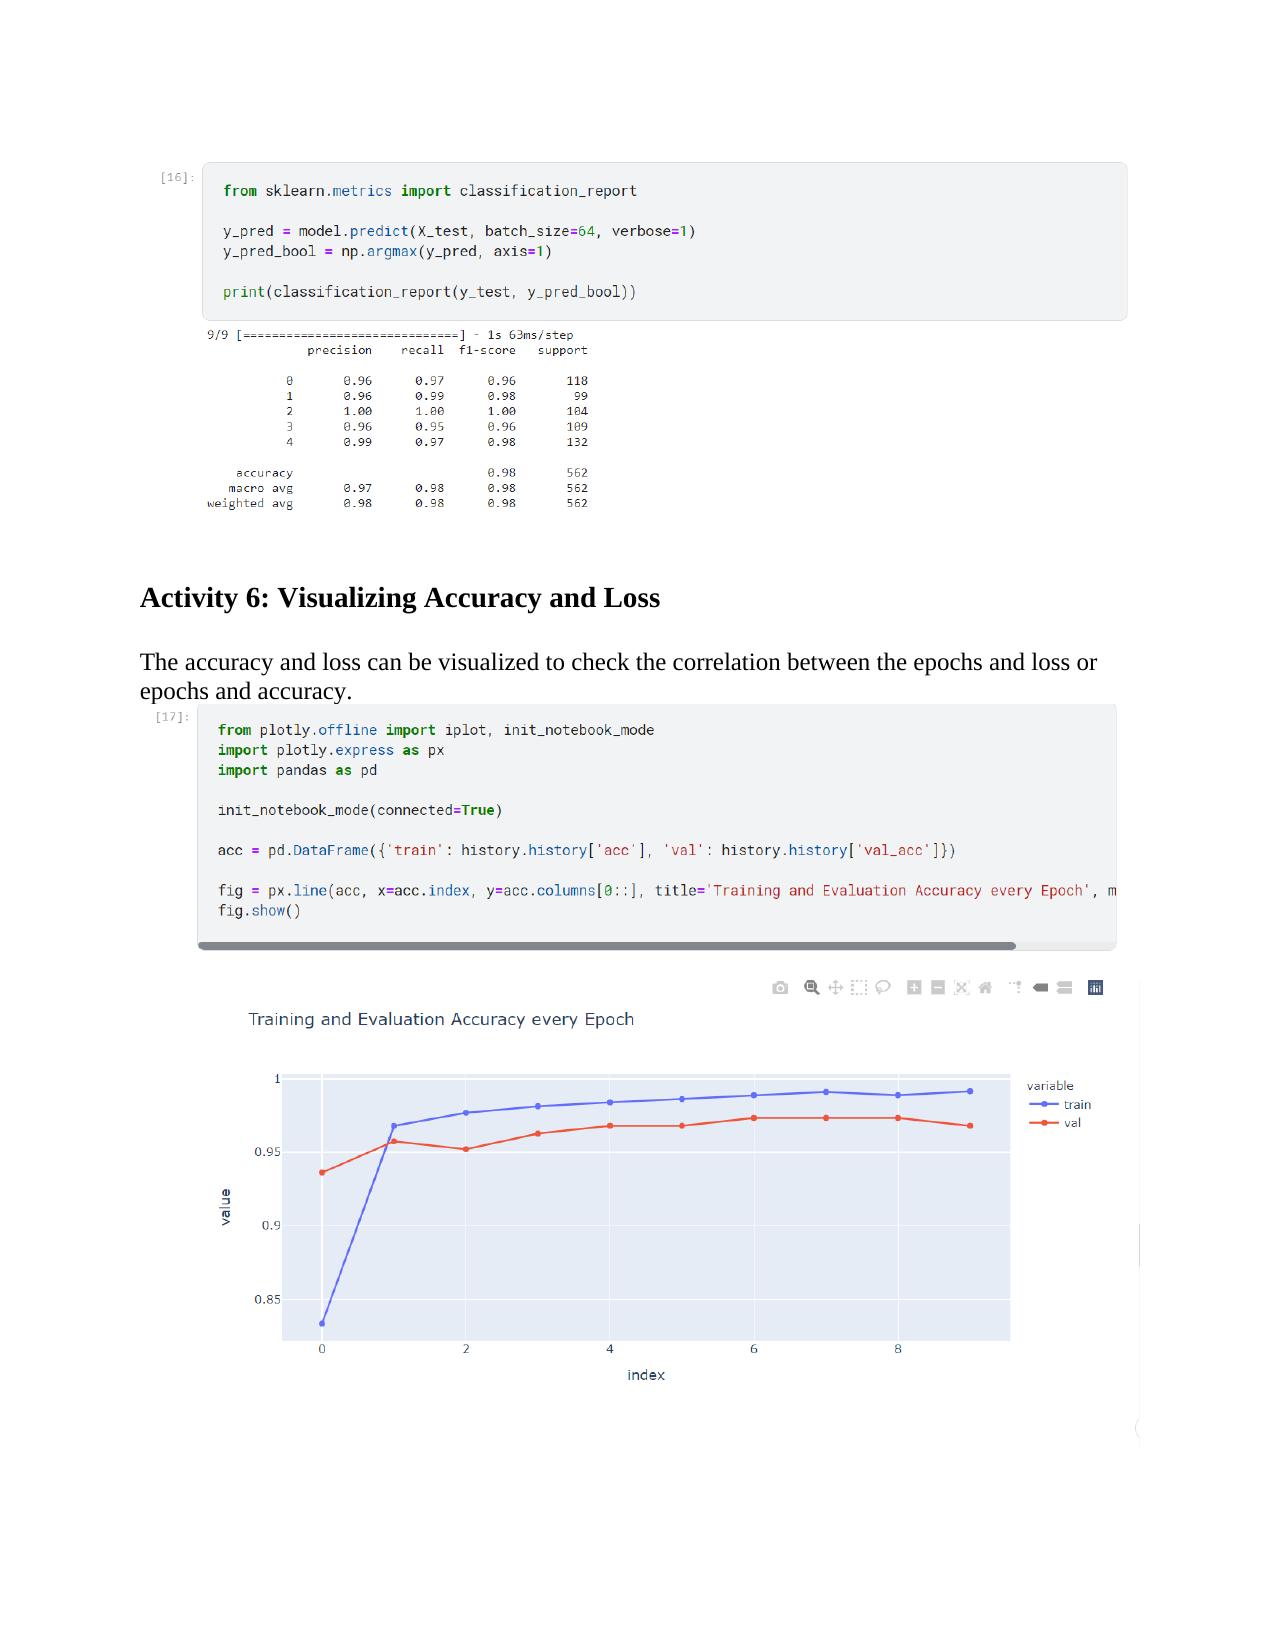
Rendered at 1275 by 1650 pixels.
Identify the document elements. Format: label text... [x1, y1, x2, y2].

text The accuracy and loss can be visualized to check the correlation between the epochs and loss or epochs and accuracy. [139, 647, 1139, 704]
picture [139, 704, 1140, 1449]
picture [139, 143, 1140, 552]
text Activity 6: Visualizing Accuracy and Loss [139, 580, 1139, 613]
